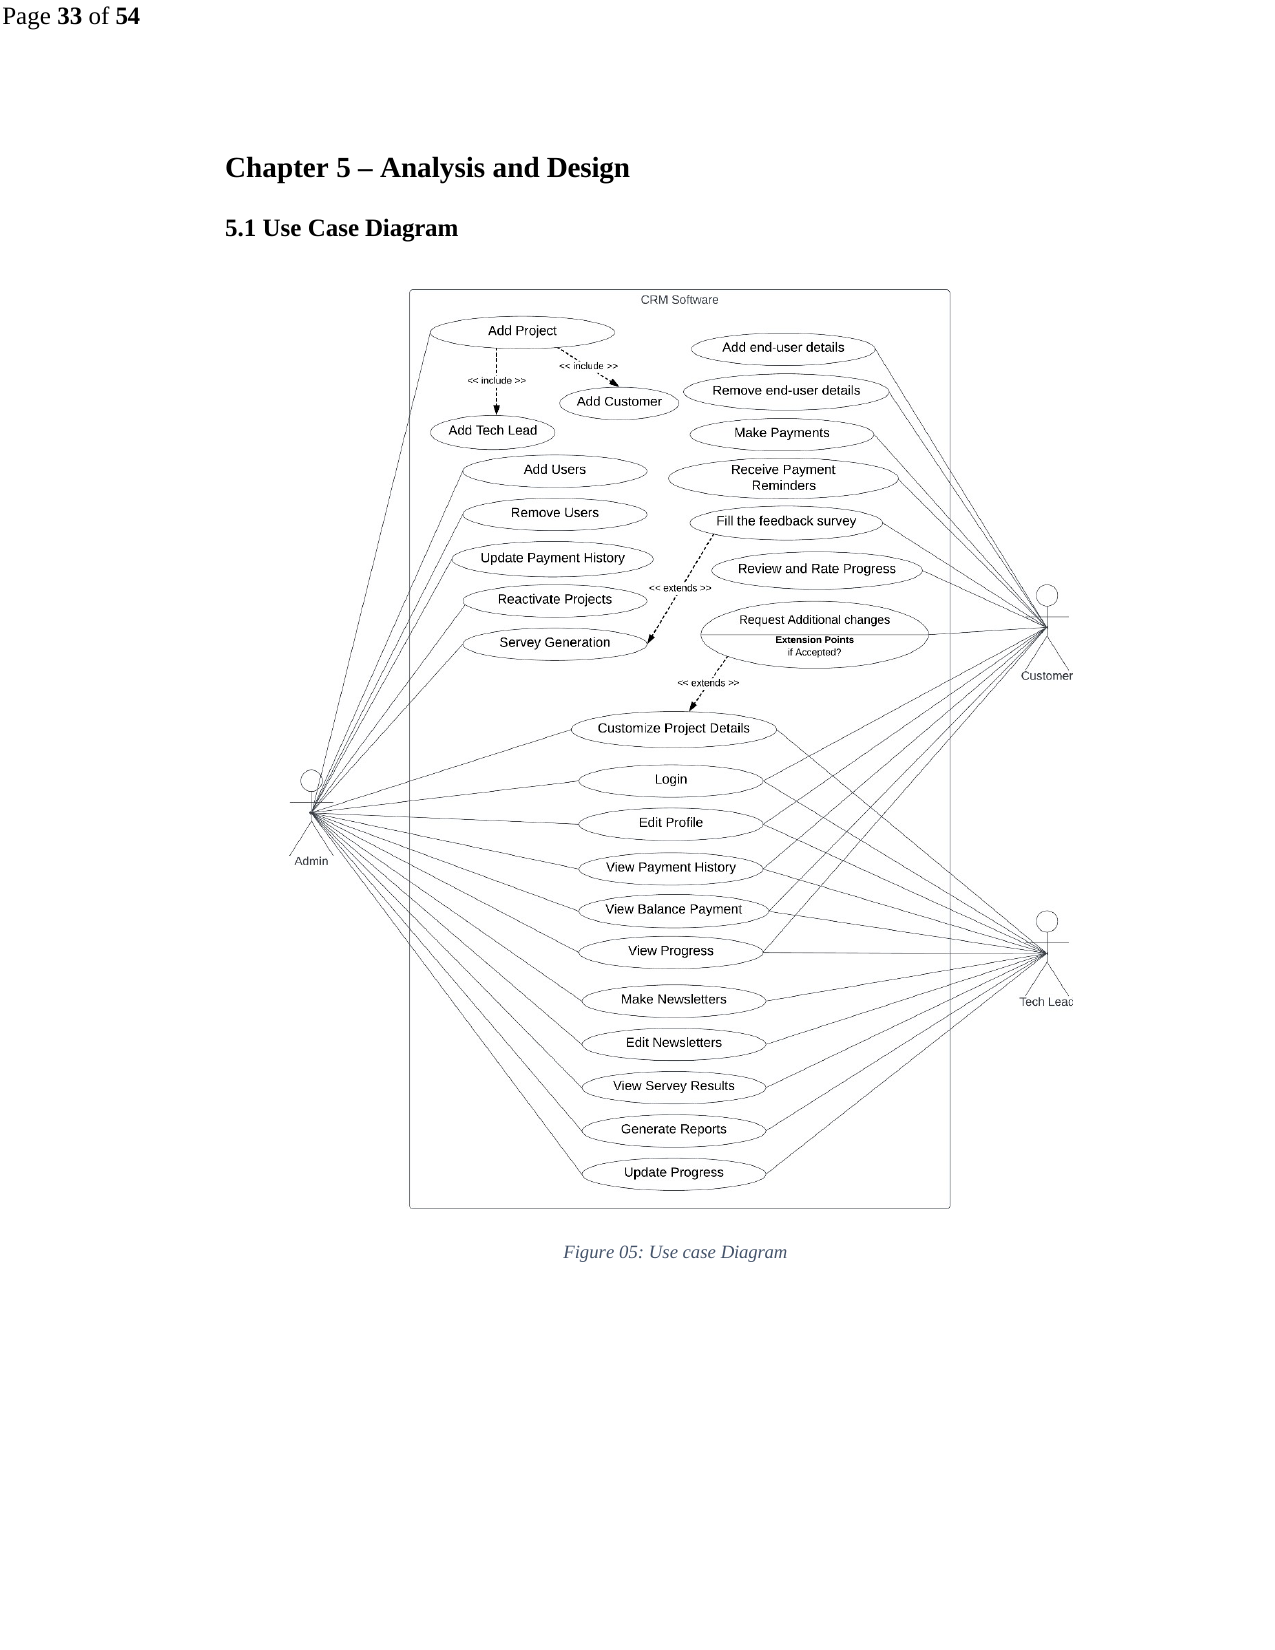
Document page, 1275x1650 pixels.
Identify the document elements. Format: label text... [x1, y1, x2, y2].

picture [289, 289, 1073, 1209]
subtitle Use Case Diagram [225, 213, 1167, 241]
text Figure 05: Use case Diagram [193, 1241, 1158, 1263]
subtitle Chapter 5 – Analysis and Design [225, 150, 1167, 183]
